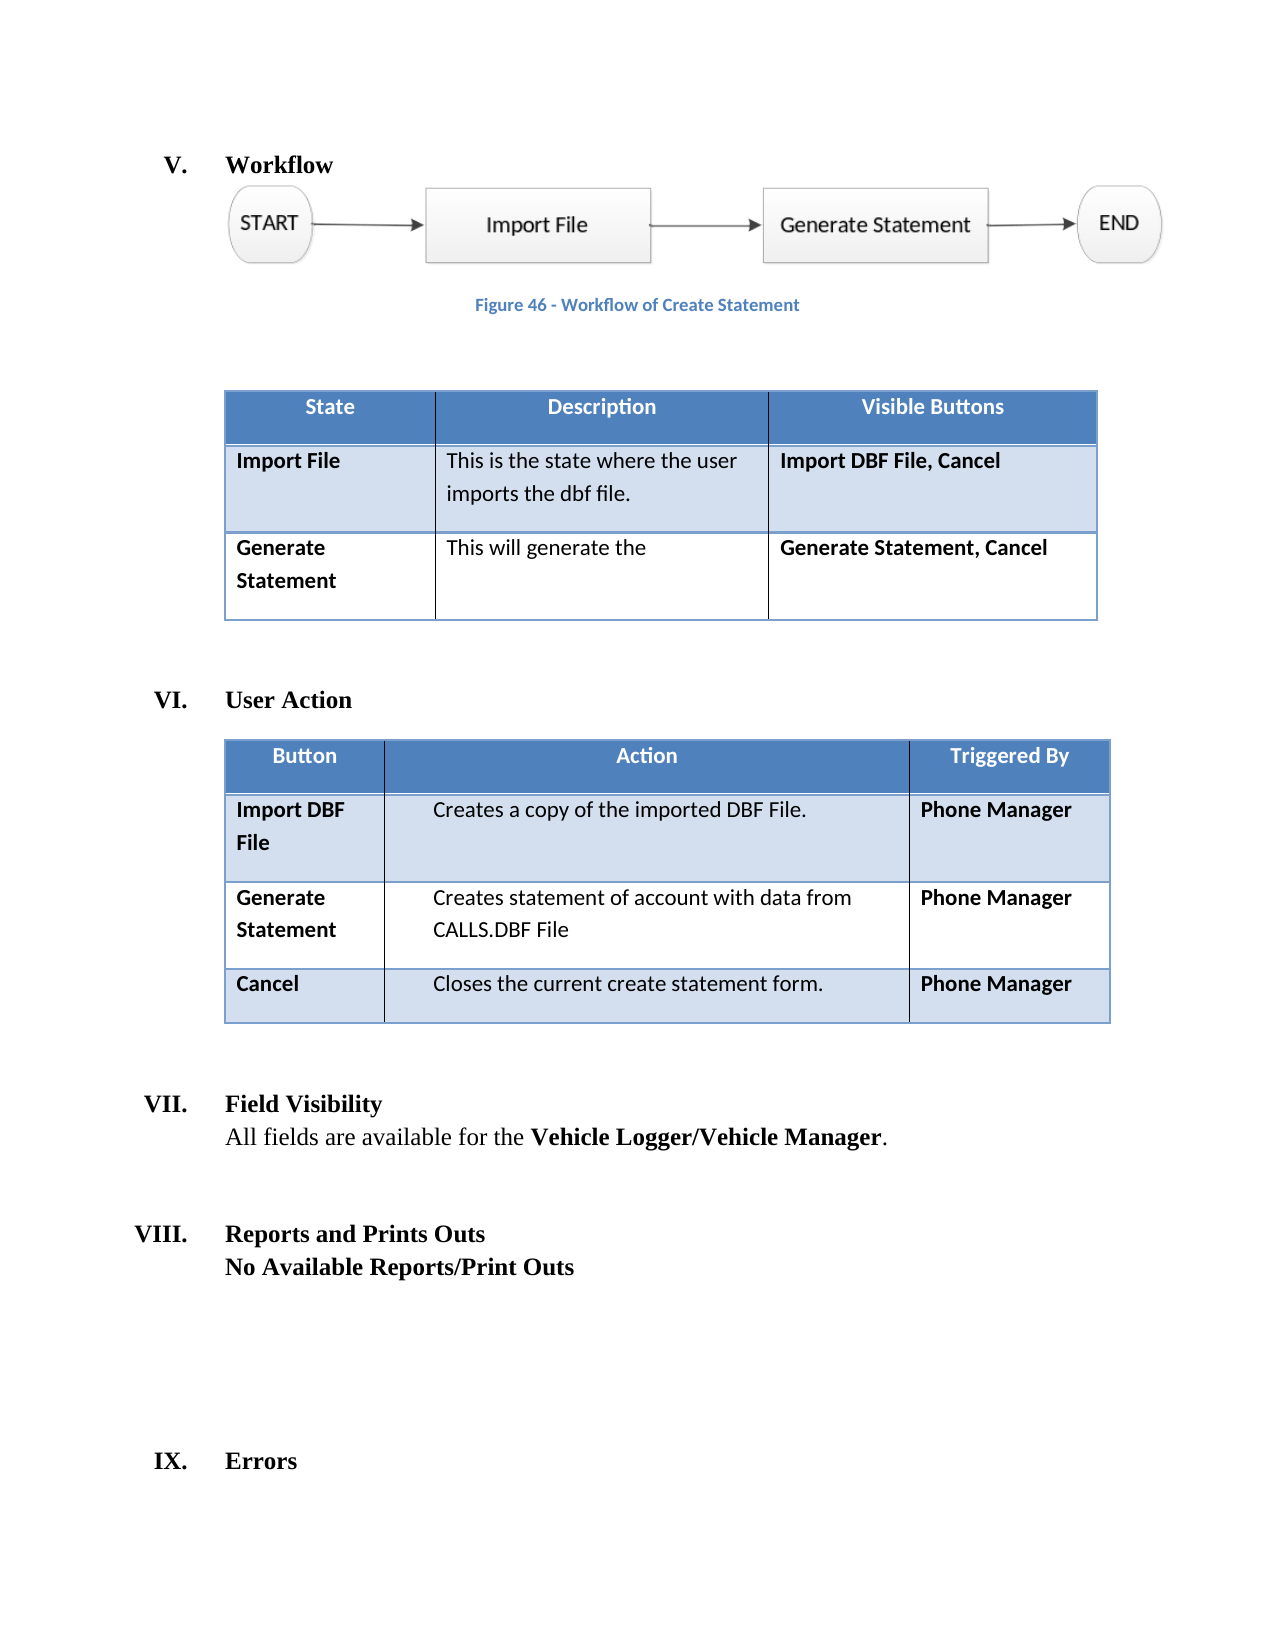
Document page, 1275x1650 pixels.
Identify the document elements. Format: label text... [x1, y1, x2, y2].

list Workflow [187, 150, 1125, 179]
table_cell Generate Statement, Cancel [769, 534, 1096, 618]
table_header State [226, 392, 435, 444]
list Reports and Prints Outs [187, 1219, 1125, 1248]
table_cell Creates statement of account with data from CALLS.DBF File [385, 883, 909, 967]
table_cell Generate Statement [226, 883, 384, 967]
list User Action [187, 685, 1125, 714]
table_header Action [385, 741, 909, 793]
table_header Triggered By [910, 741, 1109, 793]
list All fields are available for the Vehicle Logger/Vehicle Manager. [225, 1122, 1125, 1151]
table_cell Cancel [226, 970, 384, 1022]
list No Available Reports/Print Outs [225, 1252, 1125, 1281]
table_header Description [436, 392, 768, 444]
table_header Button [226, 741, 384, 793]
table_cell This is the state where the user imports the dbf file. [436, 447, 768, 531]
list Field Visibility [187, 1089, 1125, 1117]
table_cell Import DBF File [226, 796, 384, 881]
table_cell Phone Manager [910, 970, 1109, 1022]
table_cell Generate Statement [226, 534, 435, 618]
table_cell Import File [226, 447, 435, 531]
table_cell Creates a copy of the imported DBF File. [385, 796, 909, 881]
text Figure 46 - Workflow of Create Statement [150, 293, 1125, 316]
table_cell This will generate the [436, 534, 768, 618]
list Errors [187, 1446, 1125, 1475]
table_cell Phone Manager [910, 796, 1109, 881]
table_cell Import DBF File, Cancel [769, 447, 1096, 531]
table_header Visible Buttons [769, 392, 1096, 444]
table_cell Phone Manager [910, 883, 1109, 967]
table_cell Closes the current create statement form. [385, 970, 909, 1022]
